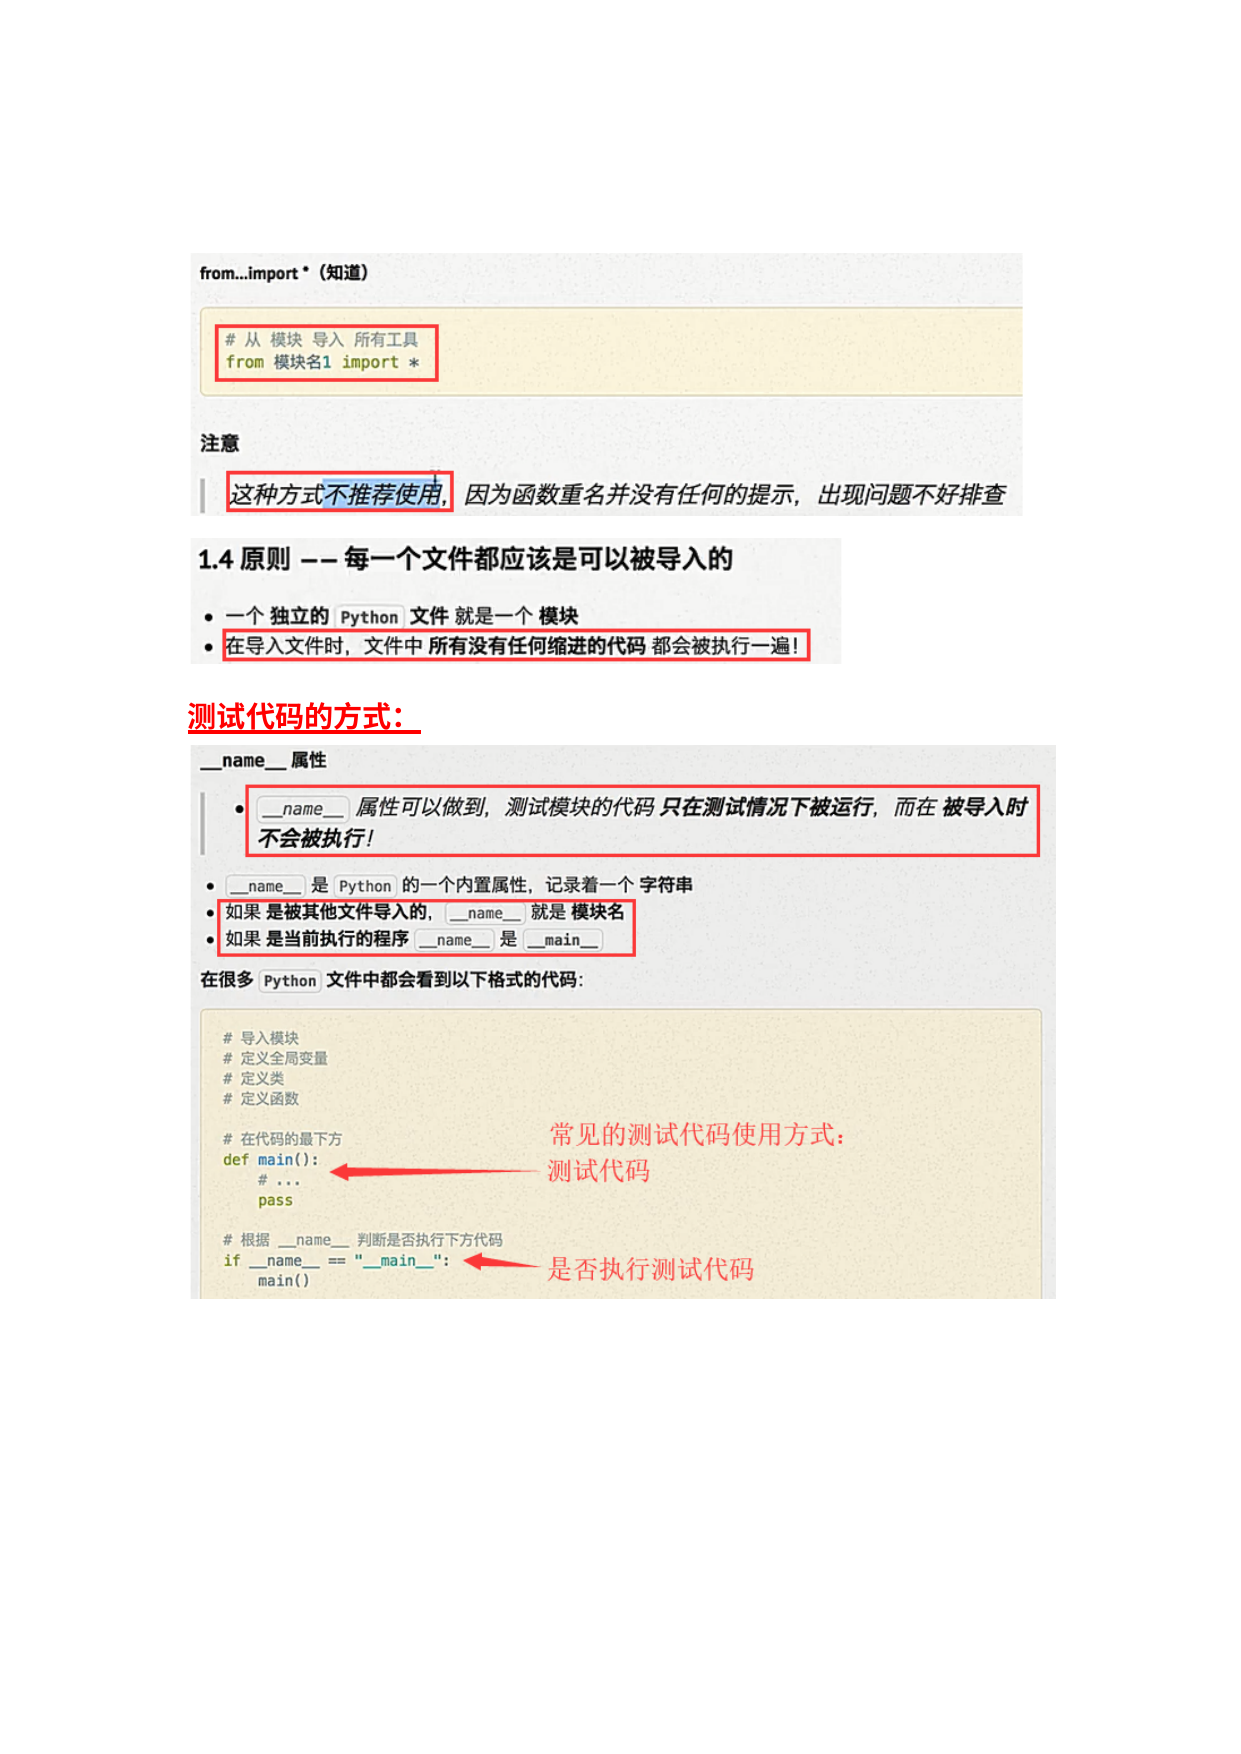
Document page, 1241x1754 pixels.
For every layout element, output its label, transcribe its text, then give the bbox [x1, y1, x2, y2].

text 测试代码的方式： [187, 682, 1053, 747]
picture [190, 538, 842, 664]
picture [190, 745, 1056, 1299]
picture [190, 253, 1023, 516]
